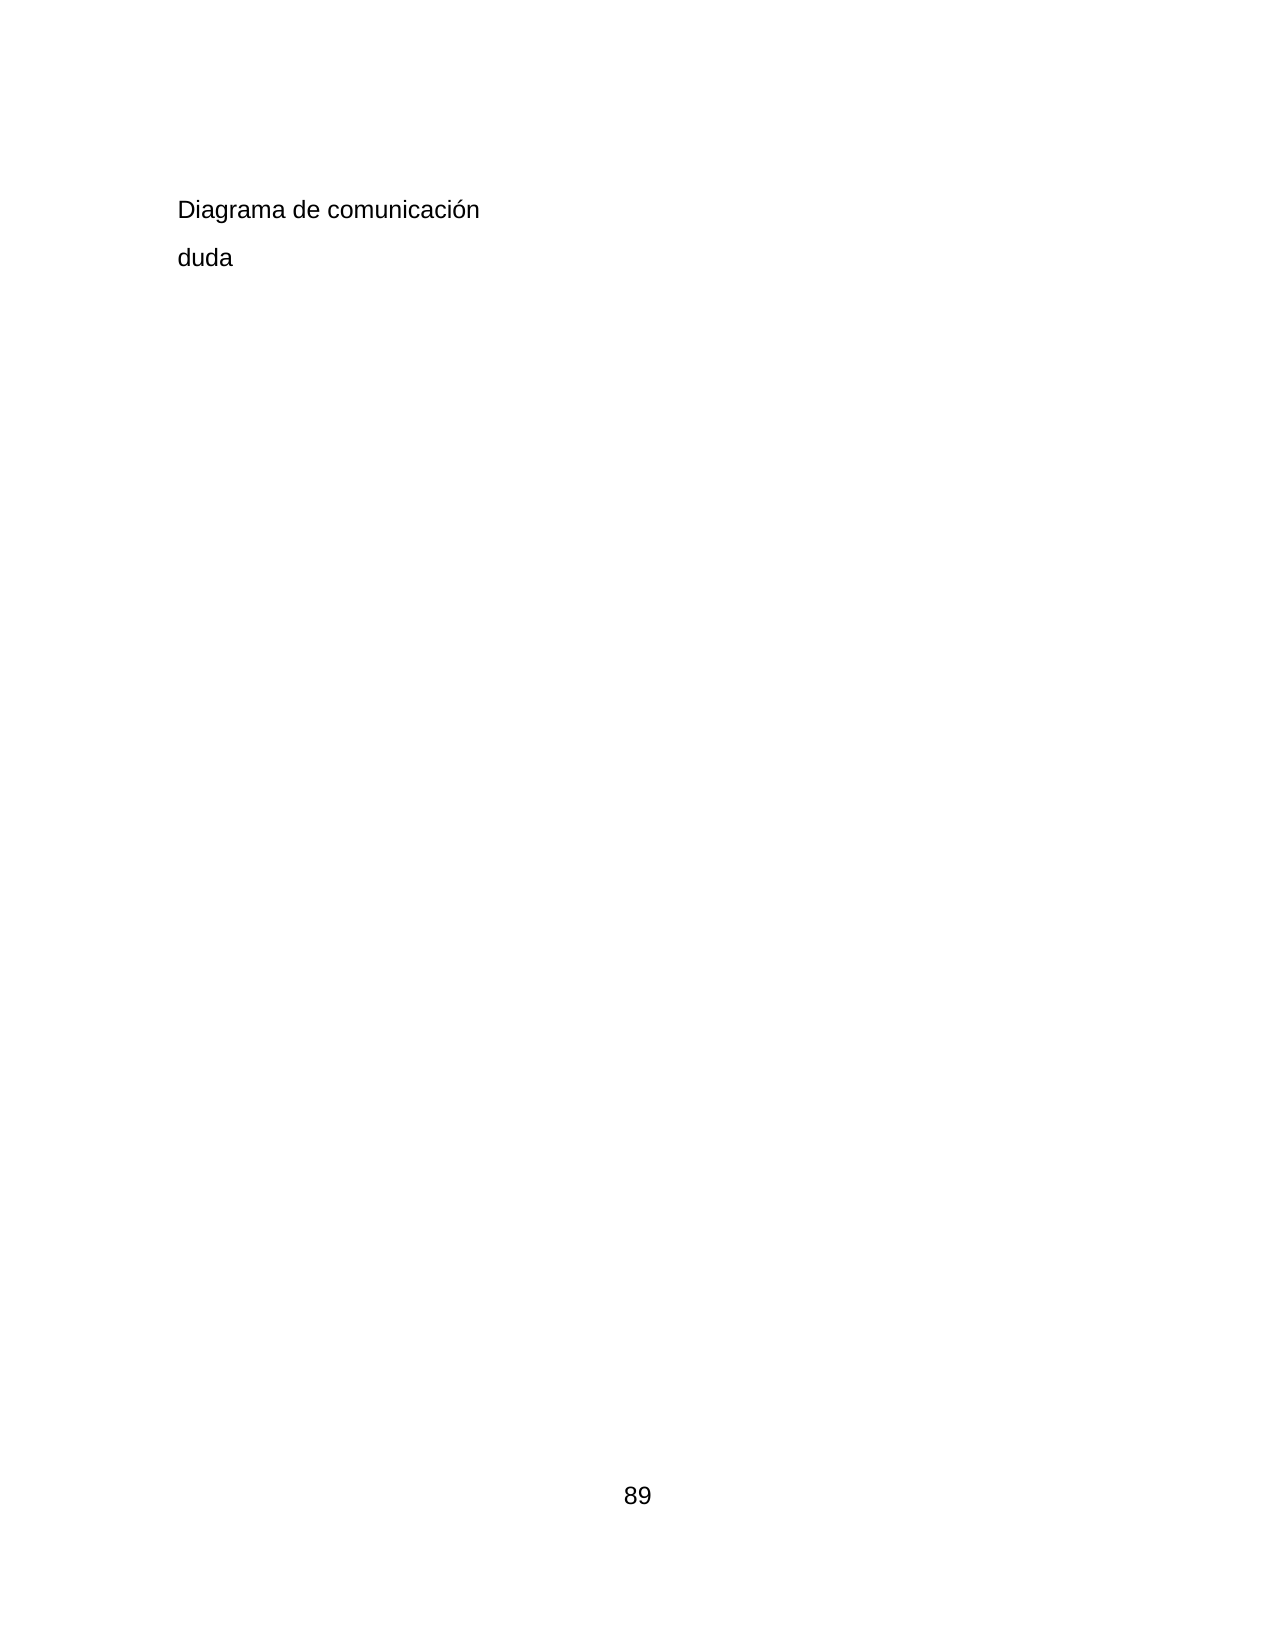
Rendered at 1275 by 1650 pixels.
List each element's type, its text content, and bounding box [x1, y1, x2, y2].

text Diagrama de comunicación [177, 195, 1098, 224]
text duda [177, 243, 1098, 272]
